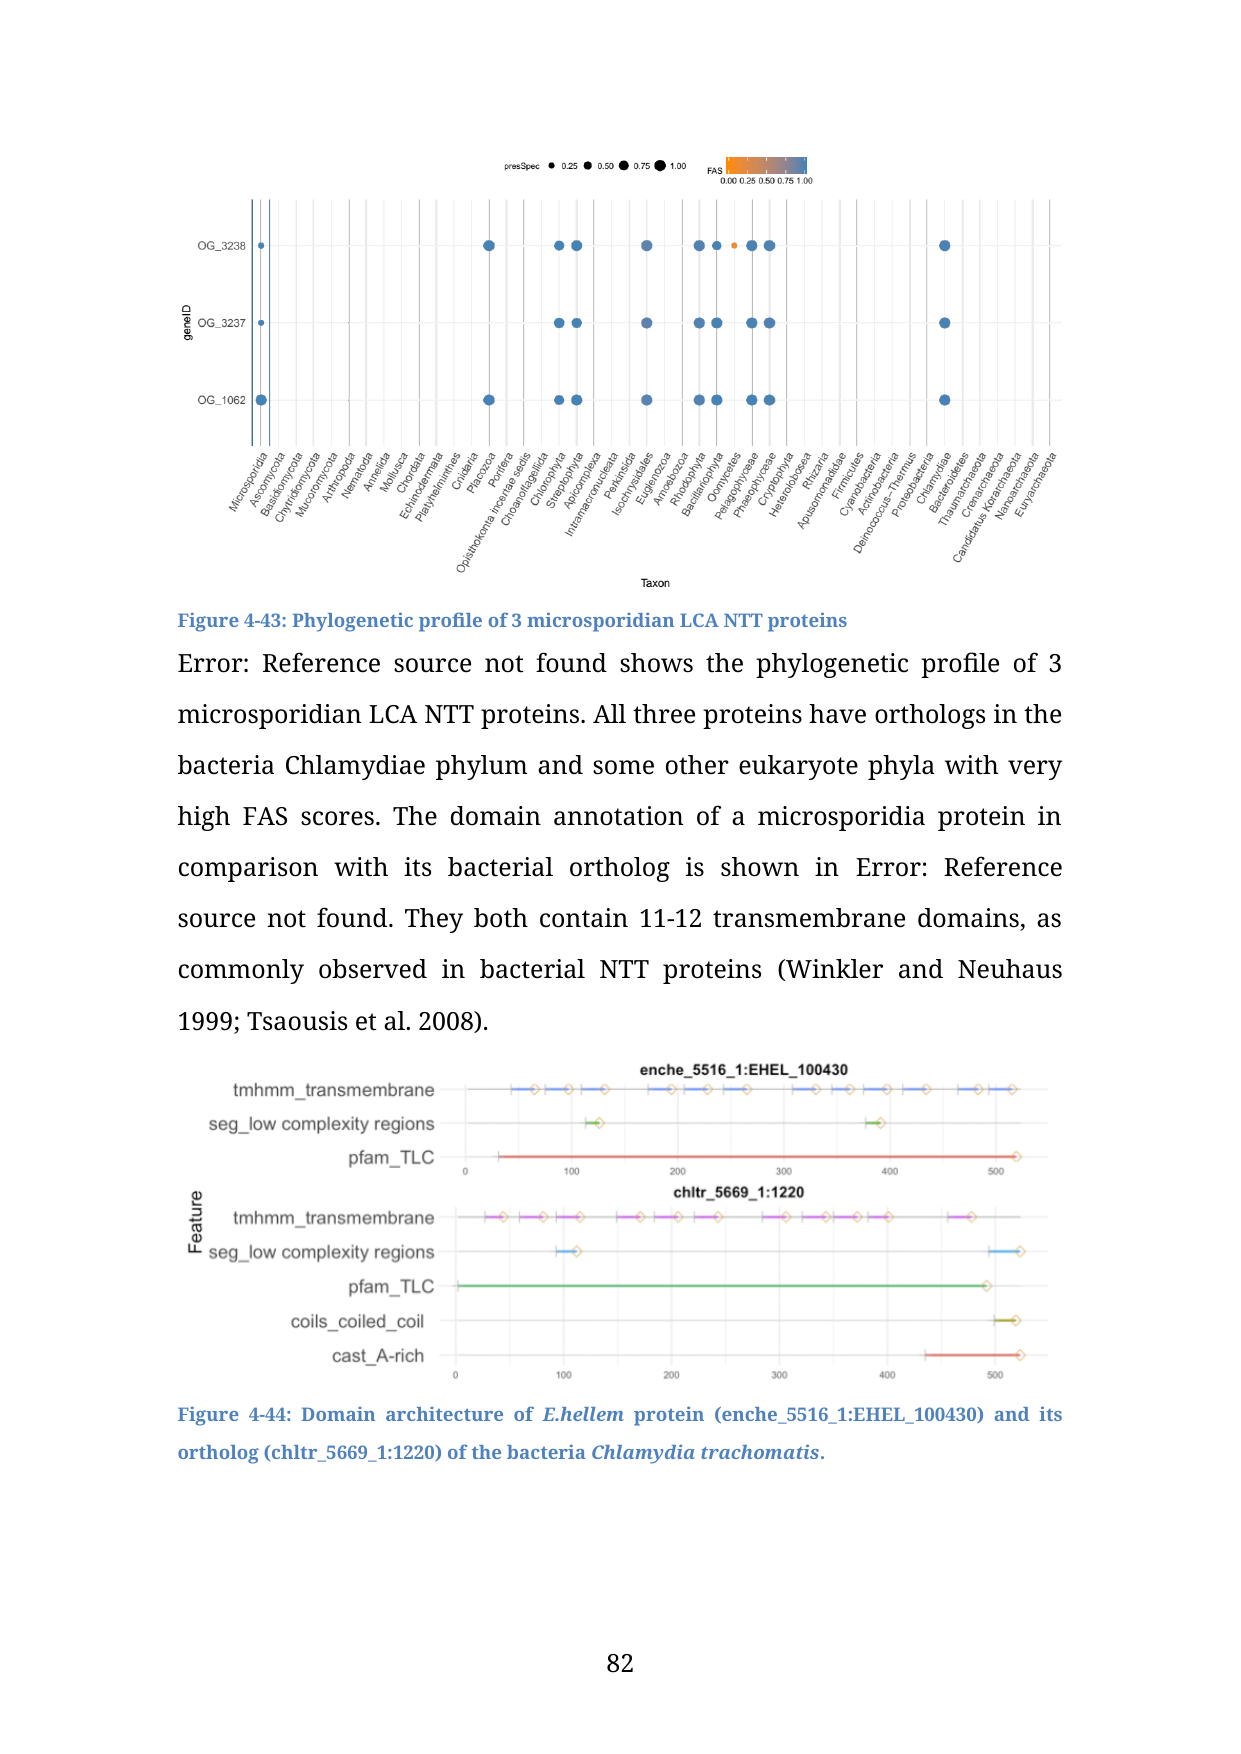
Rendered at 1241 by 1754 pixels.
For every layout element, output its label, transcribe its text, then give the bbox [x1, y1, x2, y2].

picture [177, 1054, 1059, 1385]
